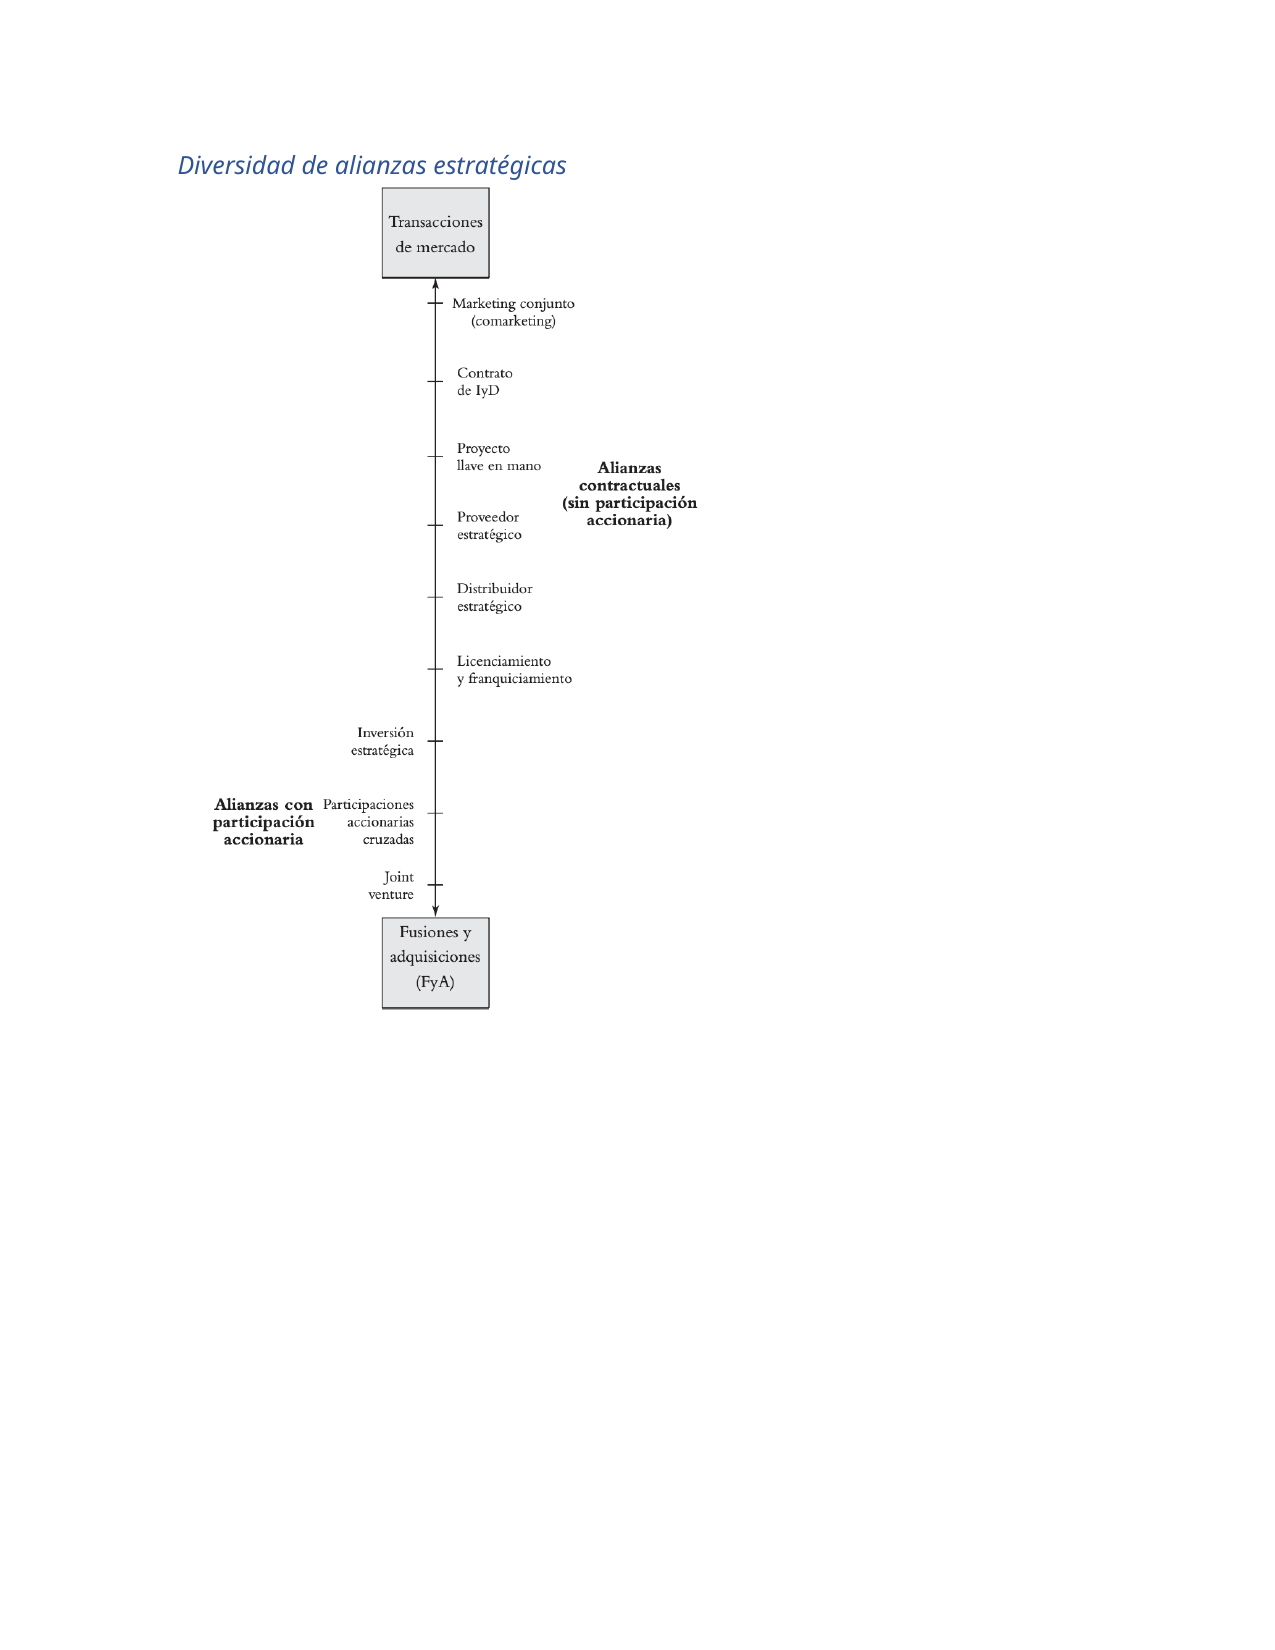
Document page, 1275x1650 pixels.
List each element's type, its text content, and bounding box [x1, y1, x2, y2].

subtitle Diversidad de alianzas estratégicas [177, 148, 1098, 182]
picture [177, 181, 732, 1015]
